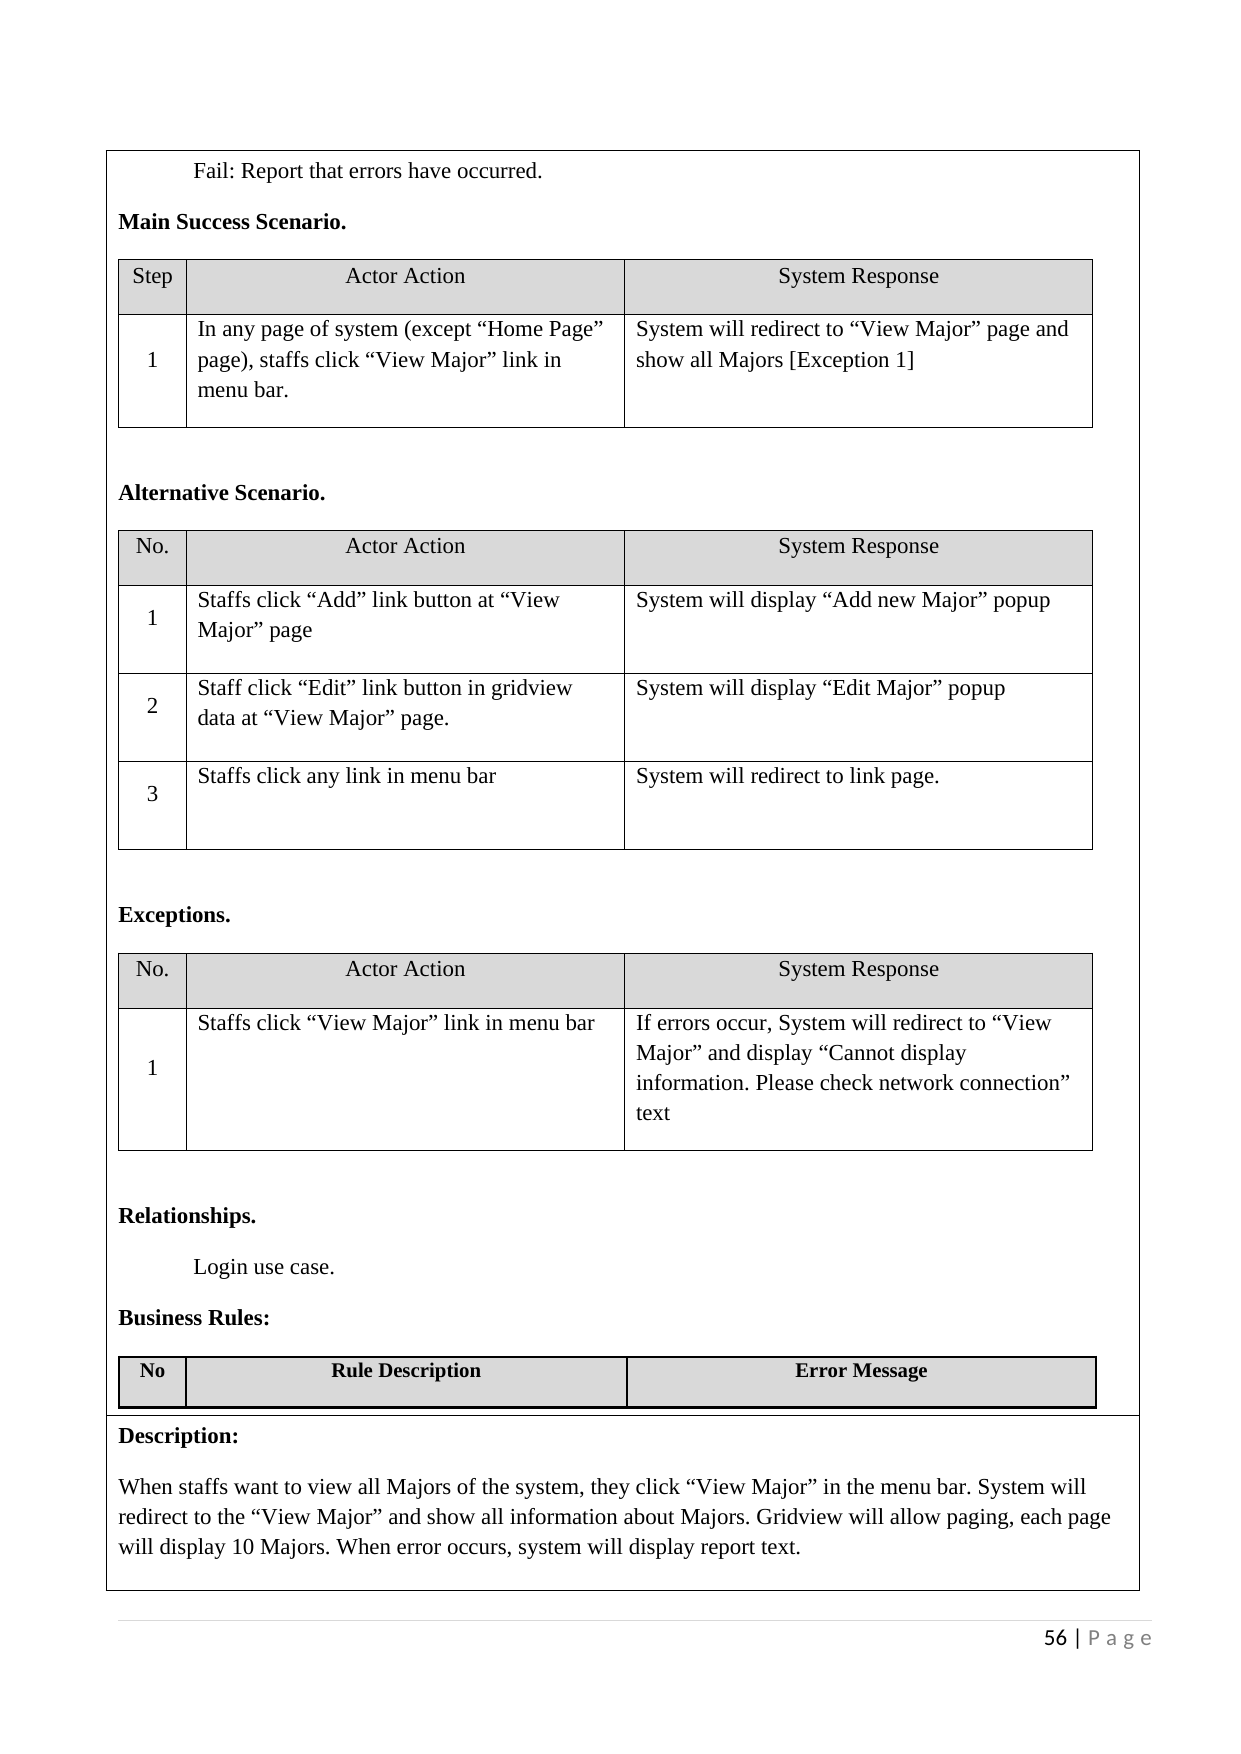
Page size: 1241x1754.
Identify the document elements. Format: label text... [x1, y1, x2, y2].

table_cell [107, 151, 1139, 1414]
table_cell Description: When staffs want to view all Majors of the system, they click “View Major” in the menu bar. System will redirect to the “View Major” and show all information about Majors. Gridview will allow paging, each page will display 10 Majors. When error occurs, system will display report text. [107, 1416, 1139, 1590]
